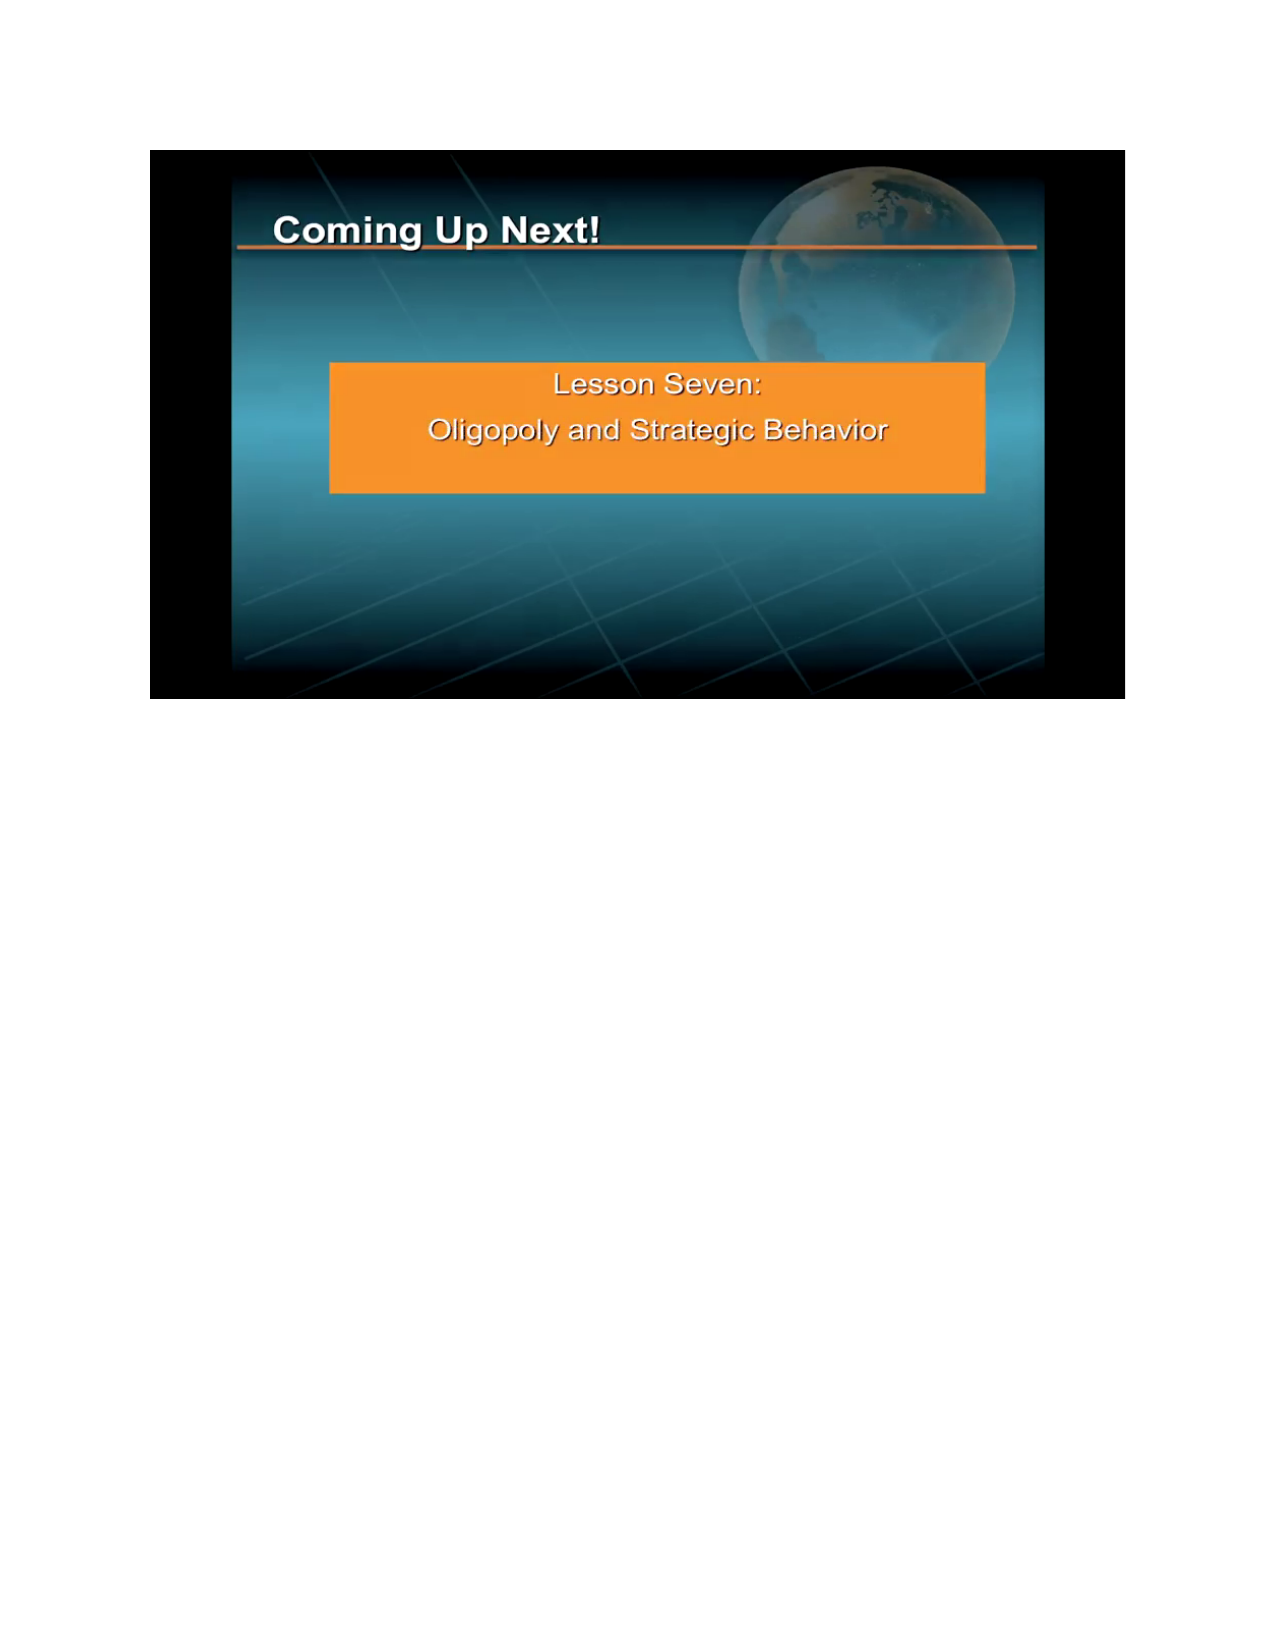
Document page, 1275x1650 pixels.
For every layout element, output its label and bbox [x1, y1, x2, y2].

picture [150, 150, 1125, 699]
